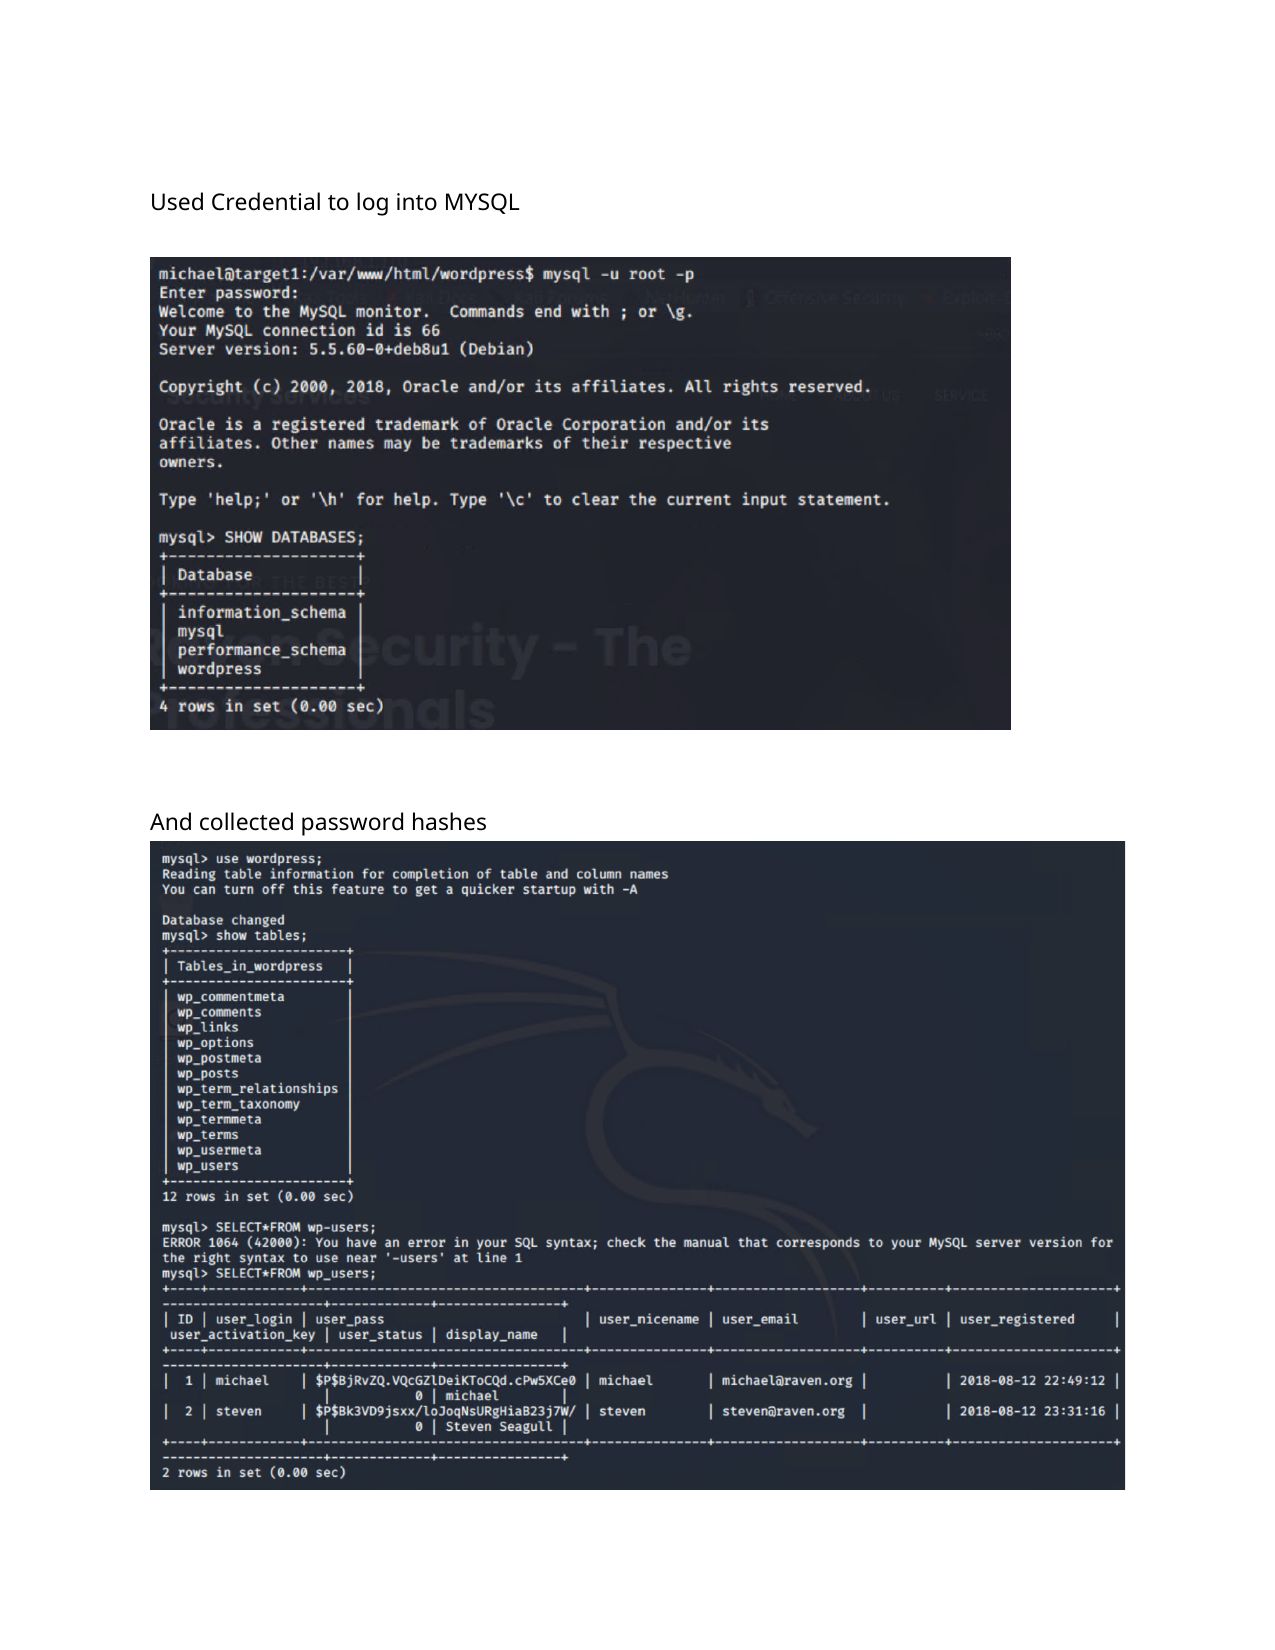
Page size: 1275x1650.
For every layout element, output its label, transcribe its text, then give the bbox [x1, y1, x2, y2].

text And collected password hashes [150, 805, 1125, 837]
picture [150, 257, 1011, 730]
text Used Credential to log into MYSQL [150, 186, 1125, 217]
picture [150, 841, 1125, 1490]
